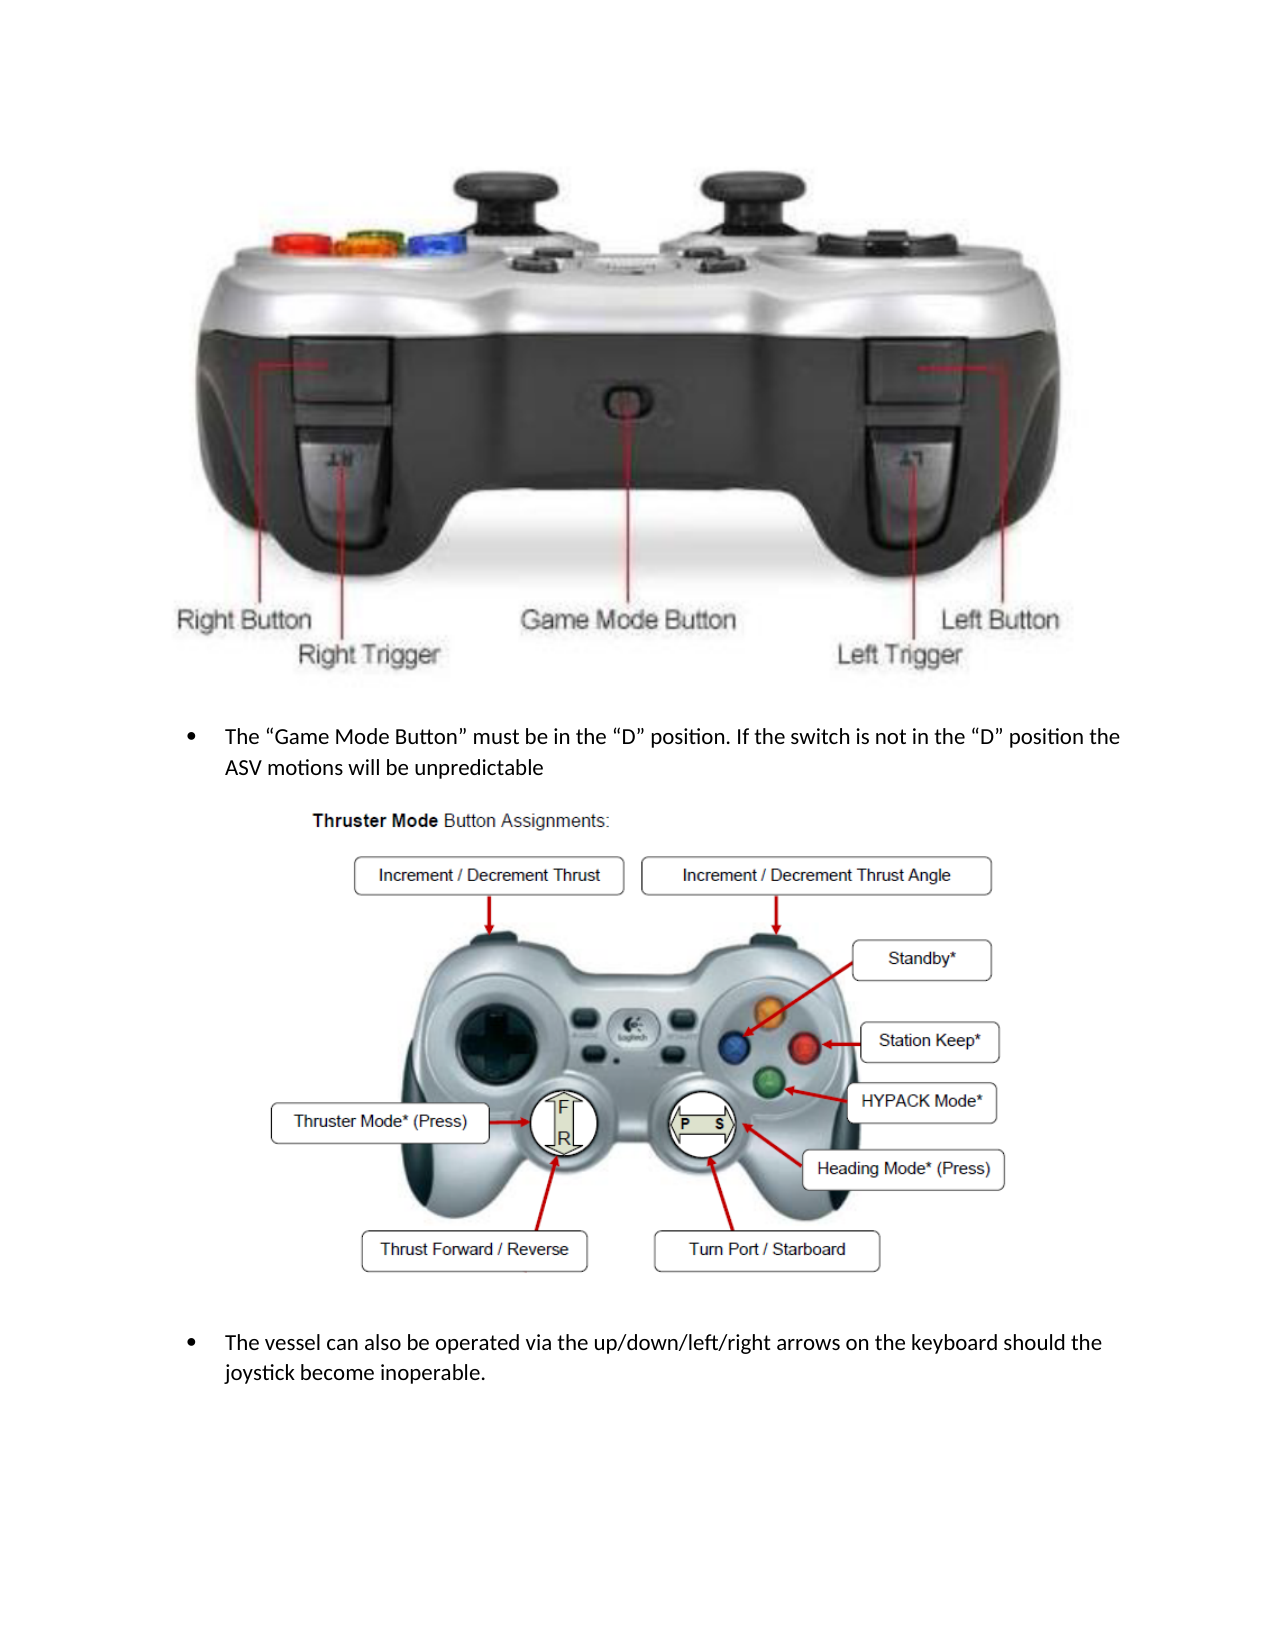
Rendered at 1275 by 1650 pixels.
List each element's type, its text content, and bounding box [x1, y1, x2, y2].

picture [150, 150, 1125, 704]
list The “Game Mode Button” must be in the “D” position. If the switch is not in the “D” position the ASV motions will be unpredictable [187, 722, 1125, 781]
picture [235, 799, 1040, 1309]
list The vessel can also be operated via the up/down/left/right arrows on the keyboard should the joystick become inoperable. [187, 1328, 1125, 1386]
